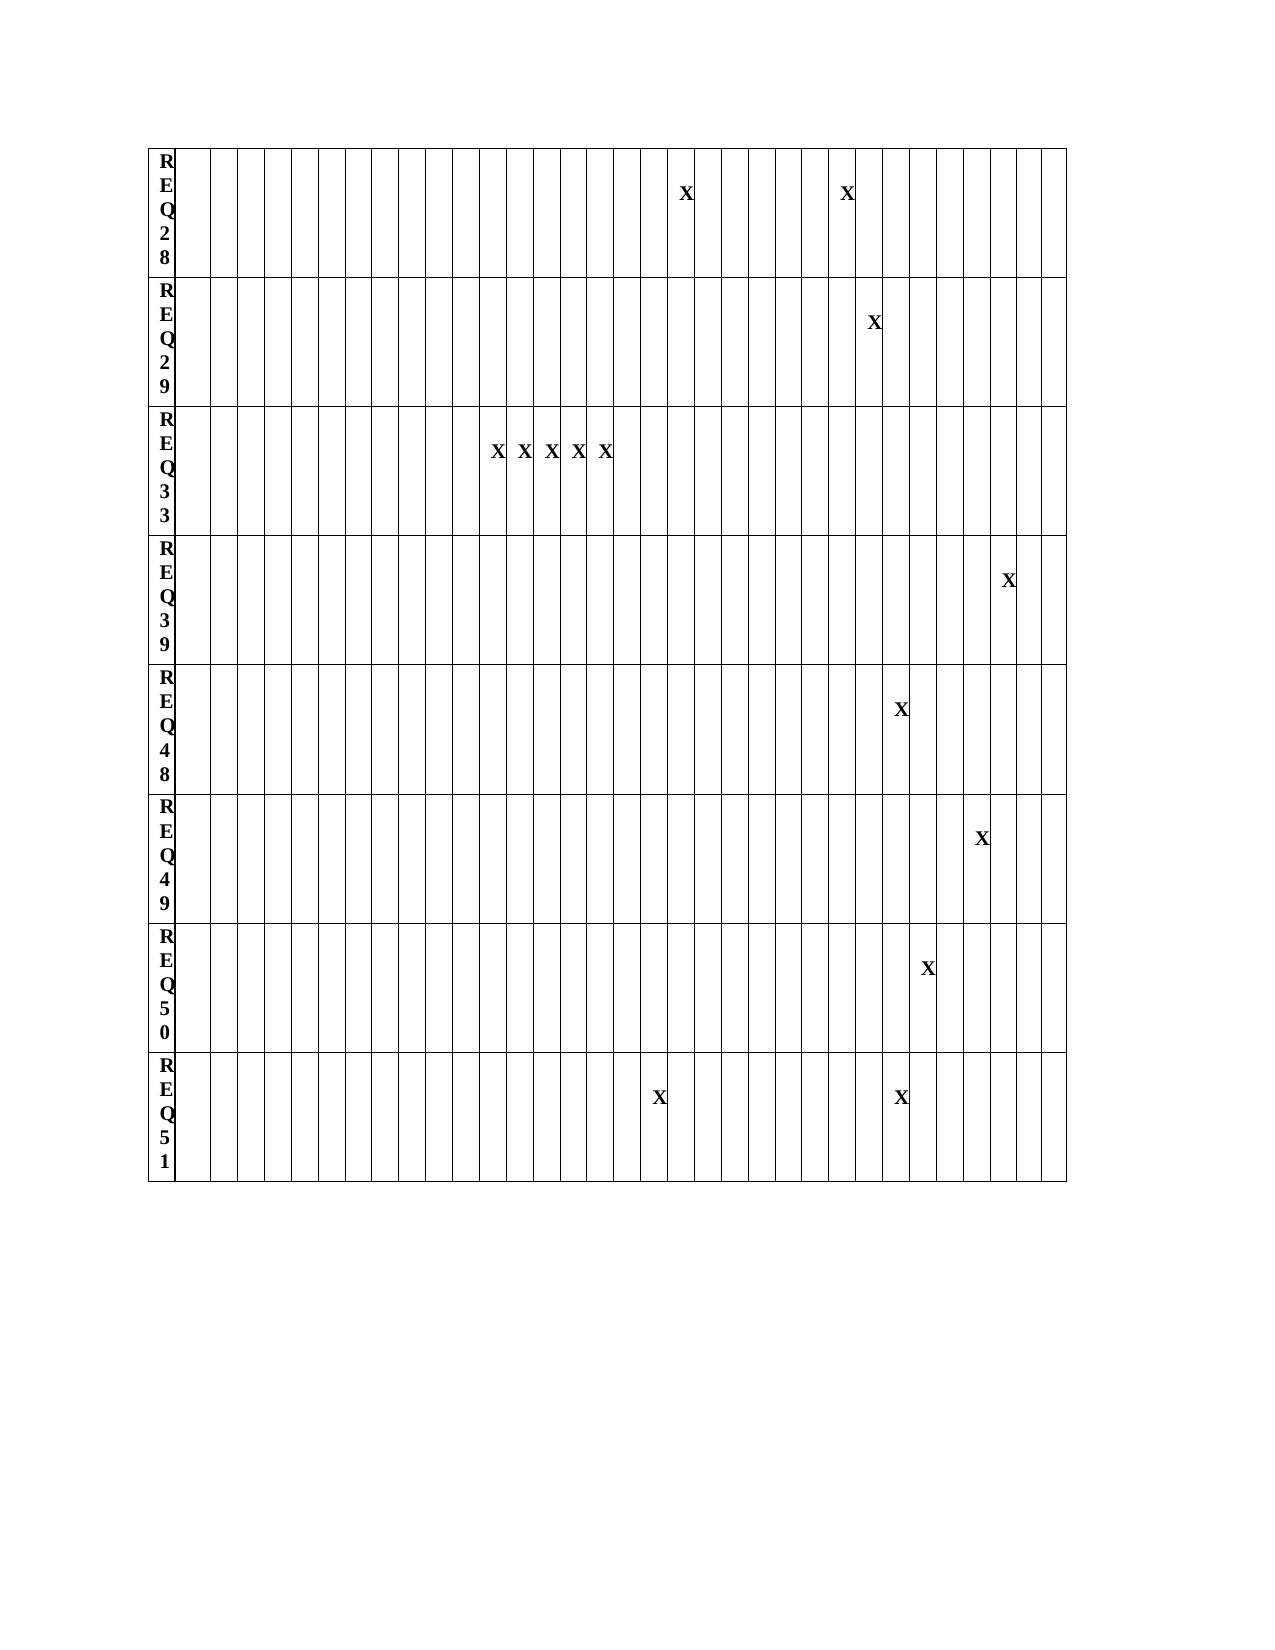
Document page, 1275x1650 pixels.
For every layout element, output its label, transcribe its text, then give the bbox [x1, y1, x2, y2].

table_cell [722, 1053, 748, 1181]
table_cell [910, 149, 936, 277]
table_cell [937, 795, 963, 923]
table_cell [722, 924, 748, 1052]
table_cell [426, 407, 452, 535]
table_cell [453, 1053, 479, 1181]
table_cell [776, 665, 801, 793]
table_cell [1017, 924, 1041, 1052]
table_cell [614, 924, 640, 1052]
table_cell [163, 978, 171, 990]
table_cell [695, 407, 721, 535]
table_cell [910, 536, 936, 664]
table_cell [453, 795, 479, 923]
table_cell REQ39 [149, 536, 174, 664]
table_cell [856, 407, 882, 535]
table_cell [561, 795, 586, 923]
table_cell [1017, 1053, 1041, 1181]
table_cell X [480, 407, 506, 535]
table_cell [319, 536, 345, 664]
table_cell [802, 278, 828, 406]
table_cell X [829, 149, 855, 277]
table_cell [346, 665, 371, 793]
table_cell [399, 149, 425, 277]
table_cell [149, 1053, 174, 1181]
table_cell [964, 278, 990, 406]
table_cell [668, 278, 694, 406]
table_cell [802, 407, 828, 535]
table_cell [991, 407, 1016, 535]
table_cell [722, 536, 748, 664]
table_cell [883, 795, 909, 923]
table_cell [695, 665, 721, 793]
table_cell X [507, 407, 533, 535]
table_cell [883, 536, 909, 664]
table_cell [937, 278, 963, 406]
table_cell [1042, 536, 1066, 664]
table_cell [561, 149, 586, 277]
table_cell [964, 536, 990, 664]
table_cell [399, 278, 425, 406]
table_cell [426, 149, 452, 277]
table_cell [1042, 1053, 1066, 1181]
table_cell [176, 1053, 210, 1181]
table_cell [749, 278, 775, 406]
table_cell [480, 536, 506, 664]
table_cell [399, 795, 425, 923]
table_cell [265, 536, 291, 664]
table_cell [1017, 536, 1041, 664]
table_cell [749, 536, 775, 664]
table_cell [641, 407, 667, 535]
table_cell [534, 665, 560, 793]
table_cell [480, 149, 506, 277]
table_cell [176, 665, 210, 793]
table_cell [937, 665, 963, 793]
table_cell [614, 795, 640, 923]
table_cell [614, 407, 640, 535]
table_cell [856, 665, 882, 793]
table_cell [534, 536, 560, 664]
table_cell [480, 665, 506, 793]
table_cell [668, 407, 694, 535]
table_cell [614, 278, 640, 406]
table_cell [1042, 149, 1066, 277]
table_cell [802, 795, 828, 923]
table_cell [991, 278, 1016, 406]
table_cell REQ29 [149, 278, 174, 406]
table_cell [265, 278, 291, 406]
table_cell [238, 536, 264, 664]
table_cell [937, 149, 963, 277]
table_cell [292, 665, 318, 793]
table_cell [910, 665, 936, 793]
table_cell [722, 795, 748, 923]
table_cell [641, 665, 667, 793]
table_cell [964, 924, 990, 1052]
table_cell [668, 665, 694, 793]
table_cell REQ48 [149, 665, 174, 793]
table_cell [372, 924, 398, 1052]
table_cell [1042, 278, 1066, 406]
table_cell [829, 665, 855, 793]
table_cell [614, 536, 640, 664]
table_cell [614, 149, 640, 277]
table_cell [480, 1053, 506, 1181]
table_cell [372, 278, 398, 406]
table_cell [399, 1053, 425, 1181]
table_cell [426, 665, 452, 793]
table_cell [453, 536, 479, 664]
table_cell [910, 278, 936, 406]
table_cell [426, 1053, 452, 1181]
table_cell [883, 407, 909, 535]
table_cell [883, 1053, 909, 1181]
table_cell [176, 536, 210, 664]
table_cell [507, 665, 533, 793]
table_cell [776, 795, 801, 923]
table_cell [292, 795, 318, 923]
table_cell [587, 536, 613, 664]
table_cell [1017, 278, 1041, 406]
table_cell [614, 665, 640, 793]
table_cell [292, 149, 318, 277]
table_cell [176, 278, 210, 406]
table_cell [587, 149, 613, 277]
table_cell [534, 149, 560, 277]
table_cell [910, 407, 936, 535]
table_cell [641, 795, 667, 923]
table_cell [346, 149, 371, 277]
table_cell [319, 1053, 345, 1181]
table_cell [1017, 149, 1041, 277]
table_cell [319, 795, 345, 923]
table_cell [641, 149, 667, 277]
table_cell [507, 149, 533, 277]
table_cell [211, 149, 237, 277]
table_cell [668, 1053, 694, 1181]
table_cell [211, 407, 237, 535]
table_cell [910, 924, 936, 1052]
table_cell [372, 149, 398, 277]
table_cell [695, 149, 721, 277]
table_cell [507, 795, 533, 923]
table_cell [372, 407, 398, 535]
table_cell [426, 536, 452, 664]
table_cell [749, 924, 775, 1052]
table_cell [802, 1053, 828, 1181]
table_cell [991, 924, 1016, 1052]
table_cell [1042, 407, 1066, 535]
table_cell [534, 278, 560, 406]
table_cell [1017, 665, 1041, 793]
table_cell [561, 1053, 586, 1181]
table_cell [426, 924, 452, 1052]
table_cell REQ33 [149, 407, 174, 535]
table_cell [453, 278, 479, 406]
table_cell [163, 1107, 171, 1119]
table_cell [426, 795, 452, 923]
table_cell [292, 278, 318, 406]
table_cell [991, 149, 1016, 277]
table_cell [668, 536, 694, 664]
table_cell [749, 407, 775, 535]
table_cell [776, 149, 801, 277]
table_cell [346, 795, 371, 923]
table_cell [176, 795, 210, 923]
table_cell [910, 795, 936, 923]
table_cell X [561, 407, 586, 535]
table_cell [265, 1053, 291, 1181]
table_cell [346, 278, 371, 406]
table_cell REQ28 [149, 149, 174, 277]
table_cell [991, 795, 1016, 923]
table_cell [292, 536, 318, 664]
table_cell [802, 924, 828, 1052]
table_cell [265, 407, 291, 535]
table_cell X [587, 407, 613, 535]
table_cell [480, 795, 506, 923]
table_cell [211, 665, 237, 793]
table_cell [641, 536, 667, 664]
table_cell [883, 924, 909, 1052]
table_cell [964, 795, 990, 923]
table_cell [399, 665, 425, 793]
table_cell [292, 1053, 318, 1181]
table_cell [319, 407, 345, 535]
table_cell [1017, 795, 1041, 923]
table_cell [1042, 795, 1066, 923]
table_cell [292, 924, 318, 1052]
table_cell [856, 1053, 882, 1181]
table_cell [238, 665, 264, 793]
table_cell [238, 278, 264, 406]
table_cell [399, 407, 425, 535]
table_cell [399, 536, 425, 664]
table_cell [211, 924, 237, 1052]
table_cell [426, 278, 452, 406]
table_cell [561, 665, 586, 793]
table_cell [749, 665, 775, 793]
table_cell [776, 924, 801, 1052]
table_cell [964, 149, 990, 277]
table_cell [641, 278, 667, 406]
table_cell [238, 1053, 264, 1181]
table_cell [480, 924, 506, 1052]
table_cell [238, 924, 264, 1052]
table_cell [722, 665, 748, 793]
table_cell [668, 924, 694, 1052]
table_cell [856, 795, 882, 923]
table_cell [964, 407, 990, 535]
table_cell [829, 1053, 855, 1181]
table_cell [211, 278, 237, 406]
table_cell [346, 536, 371, 664]
table_cell [561, 536, 586, 664]
table_cell [776, 278, 801, 406]
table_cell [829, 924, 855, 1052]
table_cell [319, 278, 345, 406]
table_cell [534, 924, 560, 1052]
table_cell [372, 536, 398, 664]
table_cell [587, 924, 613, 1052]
table_cell [238, 407, 264, 535]
table_cell [238, 795, 264, 923]
table_cell [722, 149, 748, 277]
table_cell [265, 795, 291, 923]
table_cell [1042, 665, 1066, 793]
table_cell [176, 407, 210, 535]
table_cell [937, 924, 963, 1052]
table_cell [829, 278, 855, 406]
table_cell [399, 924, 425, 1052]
table_cell [856, 149, 882, 277]
table_cell [829, 407, 855, 535]
table_cell [964, 665, 990, 793]
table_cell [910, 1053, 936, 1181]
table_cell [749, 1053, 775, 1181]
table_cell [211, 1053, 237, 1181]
table_cell [802, 536, 828, 664]
table_cell [587, 278, 613, 406]
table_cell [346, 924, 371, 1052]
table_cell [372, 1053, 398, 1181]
table_cell [534, 795, 560, 923]
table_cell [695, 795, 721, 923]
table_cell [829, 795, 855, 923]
table_cell [722, 278, 748, 406]
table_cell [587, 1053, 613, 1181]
table_cell [292, 407, 318, 535]
table_cell [453, 407, 479, 535]
table_cell [883, 278, 909, 406]
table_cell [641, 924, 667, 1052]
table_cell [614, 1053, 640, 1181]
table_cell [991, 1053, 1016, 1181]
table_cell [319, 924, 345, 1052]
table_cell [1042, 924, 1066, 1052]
table_cell [937, 407, 963, 535]
table_cell [319, 149, 345, 277]
table_cell [265, 665, 291, 793]
table_cell [480, 278, 506, 406]
table_cell [776, 407, 801, 535]
table_cell [587, 665, 613, 793]
table_cell [453, 149, 479, 277]
table_cell [883, 149, 909, 277]
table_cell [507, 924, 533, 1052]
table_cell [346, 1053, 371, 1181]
table_cell [802, 665, 828, 793]
table_cell [265, 149, 291, 277]
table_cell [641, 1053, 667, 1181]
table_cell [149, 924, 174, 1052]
table_cell [695, 278, 721, 406]
table_cell [776, 536, 801, 664]
table_cell [319, 665, 345, 793]
table_cell [561, 278, 586, 406]
table_cell [991, 665, 1016, 793]
table_cell [211, 536, 237, 664]
table_cell X [883, 665, 909, 793]
table_cell [176, 149, 210, 277]
table_cell X [668, 149, 694, 277]
table_cell [211, 795, 237, 923]
table_cell [372, 795, 398, 923]
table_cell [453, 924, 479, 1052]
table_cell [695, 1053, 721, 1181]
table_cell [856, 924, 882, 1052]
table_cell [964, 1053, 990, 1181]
table_cell X [856, 278, 882, 406]
table_cell [802, 149, 828, 277]
table_cell [722, 407, 748, 535]
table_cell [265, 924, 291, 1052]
table_cell [238, 149, 264, 277]
table_cell [453, 665, 479, 793]
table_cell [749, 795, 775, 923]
table_cell [749, 149, 775, 277]
table_cell [937, 536, 963, 664]
table_cell [507, 536, 533, 664]
table_cell [507, 278, 533, 406]
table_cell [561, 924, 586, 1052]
table_cell [829, 536, 855, 664]
table_cell [856, 536, 882, 664]
table_cell X [991, 536, 1016, 664]
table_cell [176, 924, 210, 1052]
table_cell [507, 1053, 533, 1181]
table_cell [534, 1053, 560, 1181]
table_cell X [534, 407, 560, 535]
table_cell [346, 407, 371, 535]
table_cell [372, 665, 398, 793]
table_cell [1017, 407, 1041, 535]
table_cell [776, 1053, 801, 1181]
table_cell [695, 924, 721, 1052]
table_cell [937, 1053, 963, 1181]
table_cell [695, 536, 721, 664]
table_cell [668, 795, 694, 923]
table_cell REQ49 [149, 795, 174, 923]
table_cell [587, 795, 613, 923]
